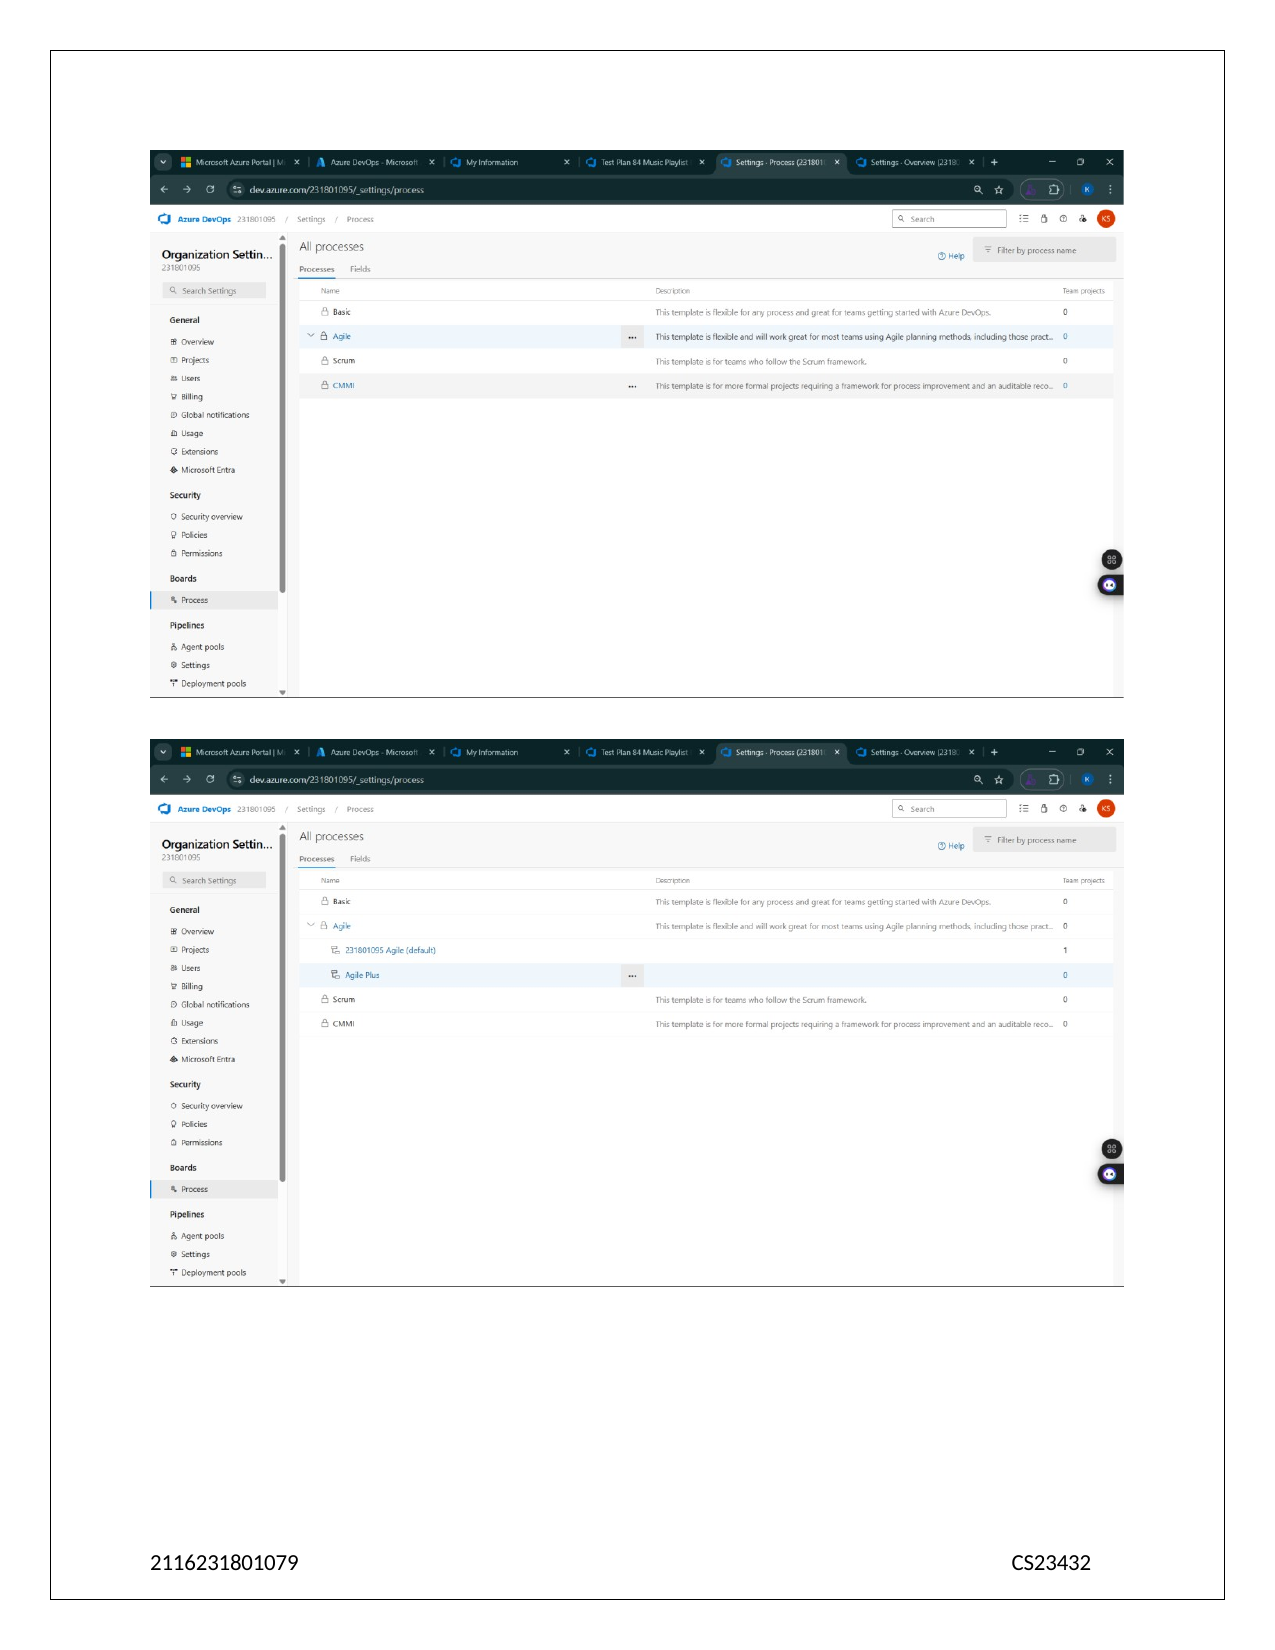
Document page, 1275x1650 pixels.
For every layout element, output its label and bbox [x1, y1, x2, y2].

picture [150, 739, 1124, 1287]
picture [150, 150, 1124, 698]
